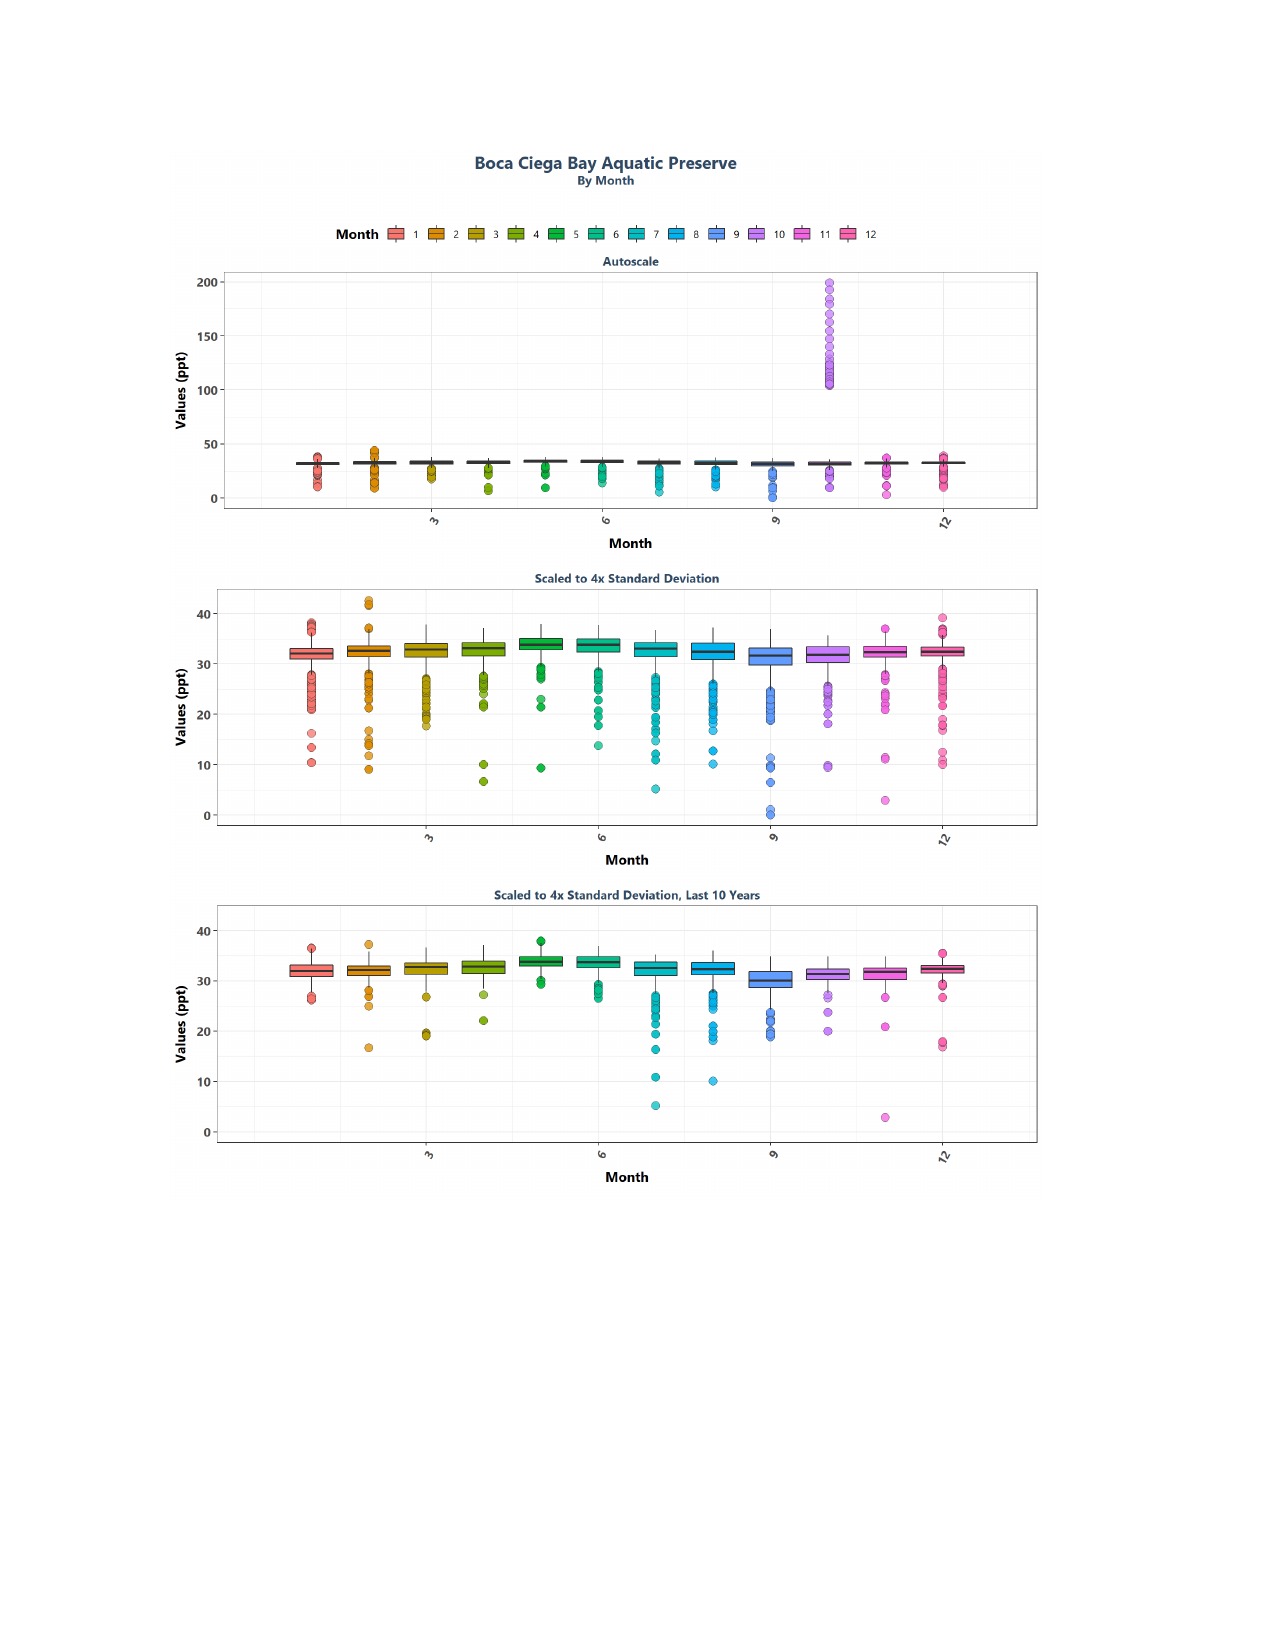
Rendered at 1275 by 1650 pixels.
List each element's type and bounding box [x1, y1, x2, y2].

picture [168, 150, 1044, 1200]
